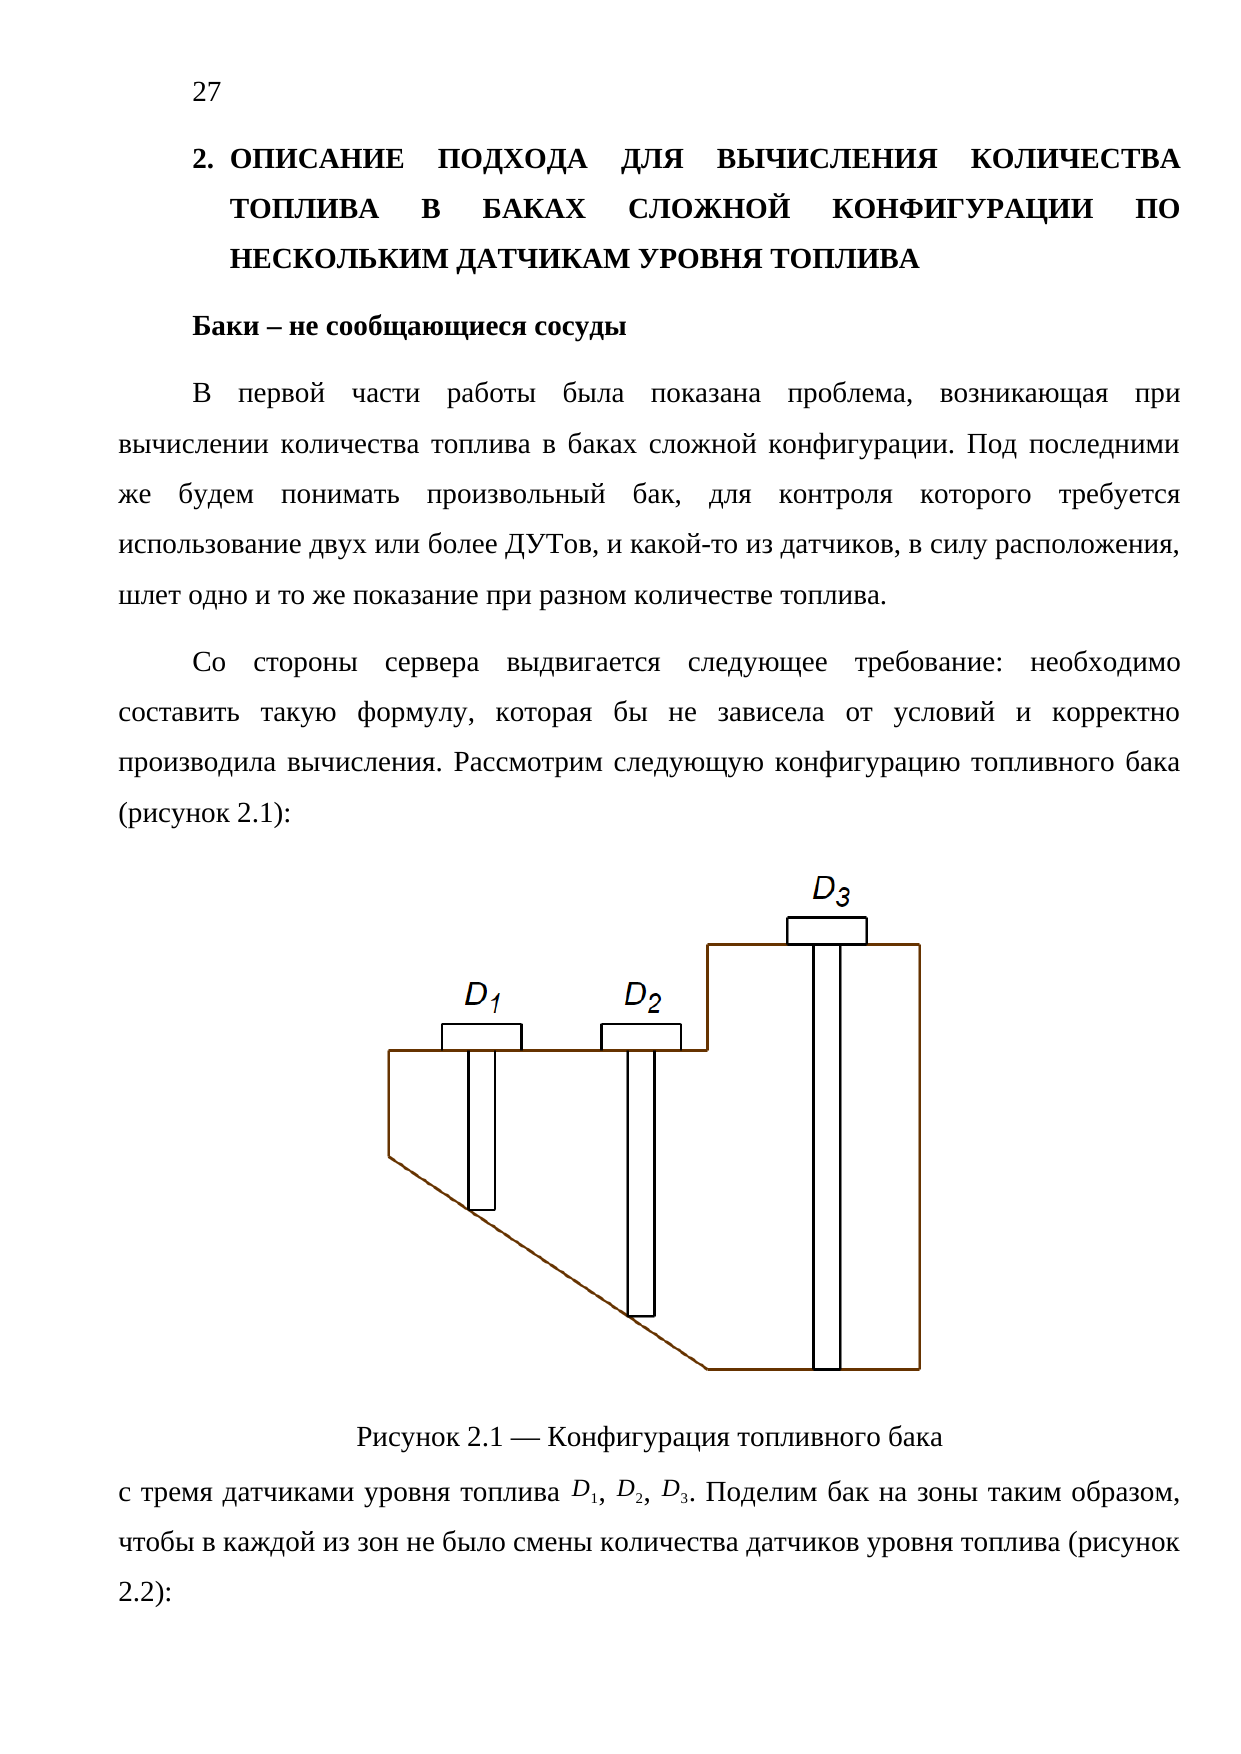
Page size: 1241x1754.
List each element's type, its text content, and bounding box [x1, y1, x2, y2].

text Рисунок 2.1 — Конфигурация топливного бака [118, 1419, 1181, 1453]
text с тремя датчиками уровня топлива , , . Поделим бак на зоны таким образом, чтобы в каждой из зон не было смены количества датчиков уровня топлива (рисунок 2.2): [118, 1474, 1181, 1608]
subtitle ОПИСАНИЕ ПОДХОДА ДЛЯ ВЫЧИСЛЕНИЯ КОЛИЧЕСТВА ТОПЛИВА В БАКАХ СЛОЖНОЙ КОНФИГУРАЦИИ ПО НЕСКОЛЬКИМ ДАТЧИКАМ УРОВНЯ ТОПЛИВА [192, 141, 1181, 275]
text В первой части работы была показана проблема, возникающая при вычислении количества топлива в баках сложной конфигурации. Под последними же будем понимать произвольный бак, для контроля которого требуется использование двух или более ДУТов, и какой-то из датчиков, в силу расположения, шлет одно и то же показание при разном количестве топлива. [118, 376, 1181, 610]
picture [357, 861, 942, 1387]
text Со стороны сервера выдвигается следующее требование: необходимо составить такую формулу, которая бы не зависела от условий и корректно производила вычисления. Рассмотрим следующую конфигурацию топливного бака (рисунок 2.1): [118, 644, 1181, 828]
subtitle Баки – не сообщающиеся сосуды [118, 308, 1181, 342]
